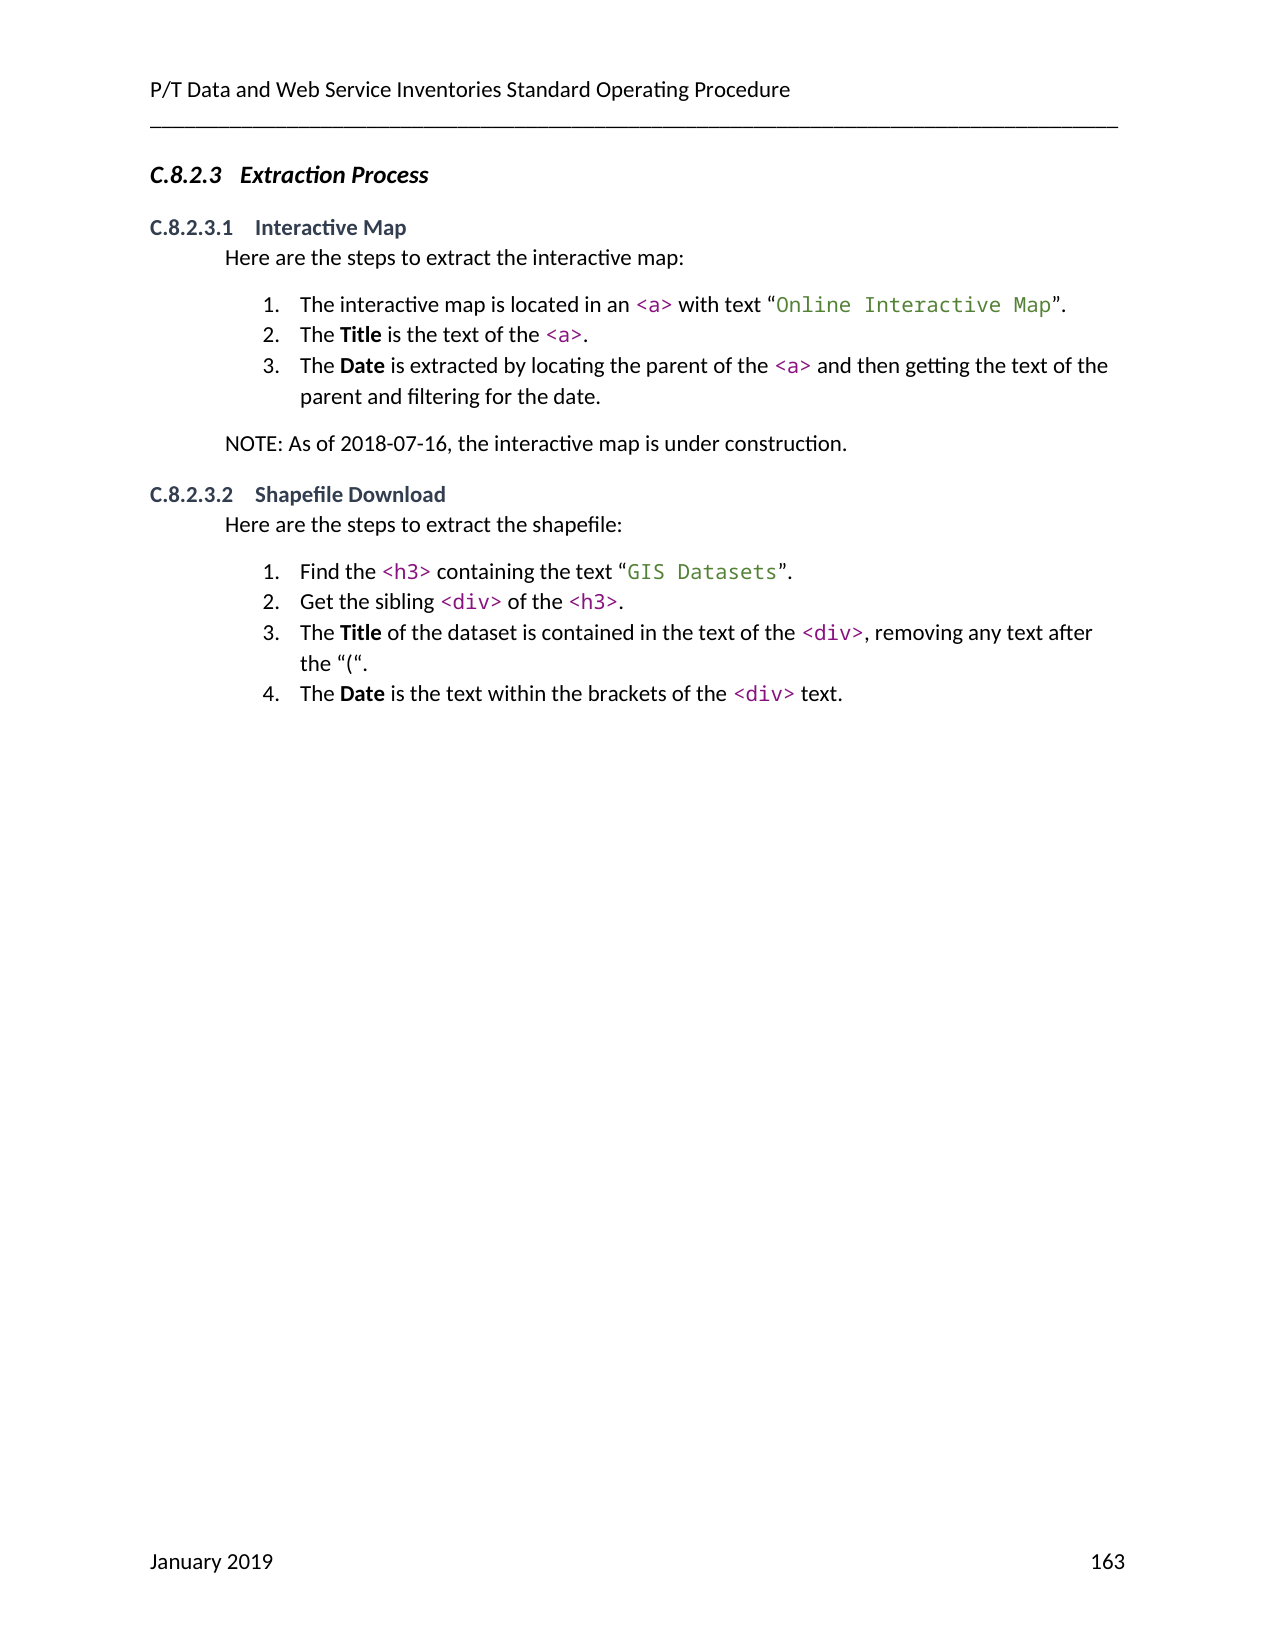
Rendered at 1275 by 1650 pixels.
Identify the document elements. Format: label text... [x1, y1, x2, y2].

list Get the sibling <div> of the <h3>. [262, 587, 1125, 616]
list Find the <h3> containing the text “GIS Datasets”. [262, 557, 1125, 585]
text NOTE: As of 2018-07-16, the interactive map is under construction. [225, 429, 1125, 457]
text Here are the steps to extract the interactive map: [225, 243, 1125, 271]
subtitle Extraction Process [150, 159, 1125, 189]
list The Date is extracted by locating the parent of the <a> and then getting the text of the parent and filtering for the date. [262, 351, 1125, 410]
list The interactive map is located in an <a> with text “Online Interactive Map”. [262, 290, 1125, 318]
list The Date is the text within the brackets of the <div> text. [262, 679, 1125, 707]
text Here are the steps to extract the shapefile: [225, 510, 1125, 538]
subtitle Shapefile Download [150, 480, 1125, 508]
subtitle Interactive Map [150, 213, 1125, 241]
list The Title is the text of the <a>. [262, 321, 1125, 349]
list The Title of the dataset is contained in the text of the <div>, removing any text after the “(“. [262, 618, 1125, 677]
